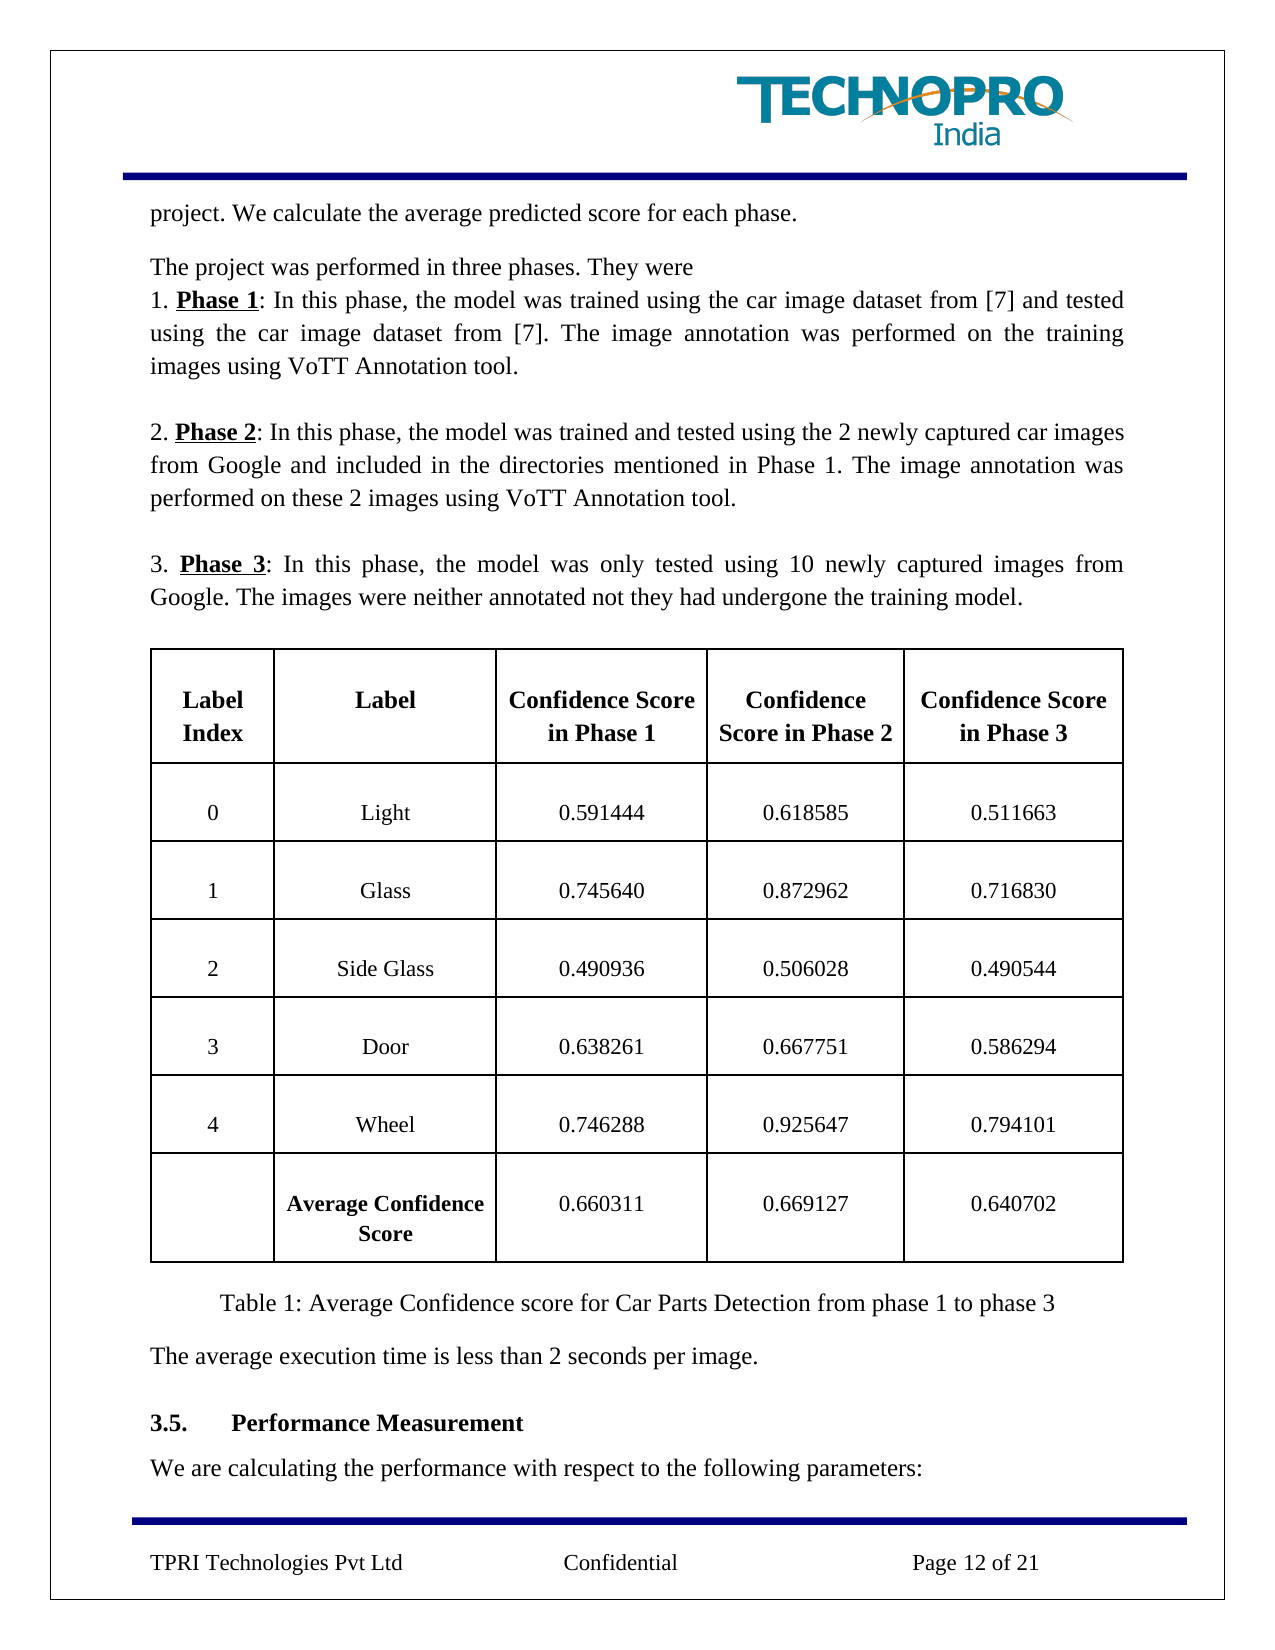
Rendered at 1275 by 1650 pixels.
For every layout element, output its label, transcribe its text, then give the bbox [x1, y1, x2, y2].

table_header Confidence Score in Phase 1 [497, 650, 706, 762]
table_cell 4 [152, 1076, 273, 1152]
table_cell 0.490936 [497, 920, 706, 996]
text 3. Phase 3: In this phase, the model was only tested using 10 newly captured images from Google. The images were neither annotated not they had undergone the training model. [150, 549, 1125, 611]
table_header Confidence Score in Phase 2 [708, 650, 903, 762]
text The project was performed in three phases. They were [150, 252, 1125, 281]
table_cell 0.745640 [497, 842, 706, 918]
picture [988, 136, 997, 142]
table_cell Average Confidence Score [275, 1154, 495, 1261]
table_cell Wheel [275, 1076, 495, 1152]
table_cell [152, 1154, 273, 1261]
table_cell 2 [152, 920, 273, 996]
table_cell 0.716830 [905, 842, 1122, 918]
picture [949, 131, 957, 146]
table_cell Glass [275, 842, 495, 918]
text 2. Phase 2: In this phase, the model was trained and tested using the 2 newly captured car images from Google and included in the directories mentioned in Phase 1. The image annotation was performed on these 2 images using VoTT Annotation tool. [150, 417, 1125, 512]
picture [736, 75, 1074, 146]
picture [1035, 84, 1052, 108]
table_cell 0.638261 [497, 998, 706, 1074]
table_cell 0.506028 [708, 920, 903, 996]
table_cell Side Glass [275, 920, 495, 996]
table_cell 0.746288 [497, 1076, 706, 1152]
text Table 1: Average Confidence score for Car Parts Detection from phase 1 to phase 3 [150, 1288, 1125, 1316]
table_cell 0 [152, 764, 273, 840]
table_cell 0.591444 [497, 764, 706, 840]
table_cell 0.872962 [708, 842, 903, 918]
table_cell 0.667751 [708, 998, 903, 1074]
text 1. Phase 1: In this phase, the model was trained using the car image dataset from [7] and tested using the car image dataset from [7]. The image annotation was performed on the training images using VoTT Annotation tool. [150, 285, 1125, 379]
table_cell 0.511663 [905, 764, 1122, 840]
subtitle Performance Measurement [150, 1408, 1125, 1436]
table_cell 0.925647 [708, 1076, 903, 1152]
table_header Confidence Score in Phase 3 [905, 650, 1122, 762]
table_cell Light [275, 764, 495, 840]
text The average execution time is less than 2 seconds per image. [150, 1341, 1125, 1370]
table_cell 0.490544 [905, 920, 1122, 996]
text We are calculating the performance with respect to the following parameters: [150, 1453, 1125, 1482]
table_cell 1 [152, 842, 273, 918]
picture [966, 132, 973, 142]
table_cell Door [275, 998, 495, 1074]
table_cell 0.669127 [708, 1154, 903, 1261]
table_cell 0.586294 [905, 998, 1122, 1074]
picture [916, 84, 940, 108]
table_cell 0.794101 [905, 1076, 1122, 1152]
table_cell 0.618585 [708, 764, 903, 840]
table_cell 0.660311 [497, 1154, 706, 1261]
table_cell 0.640702 [905, 1154, 1122, 1261]
table_cell 3 [152, 998, 273, 1074]
table_header Label Index [152, 650, 273, 762]
table_header Label [275, 650, 495, 762]
